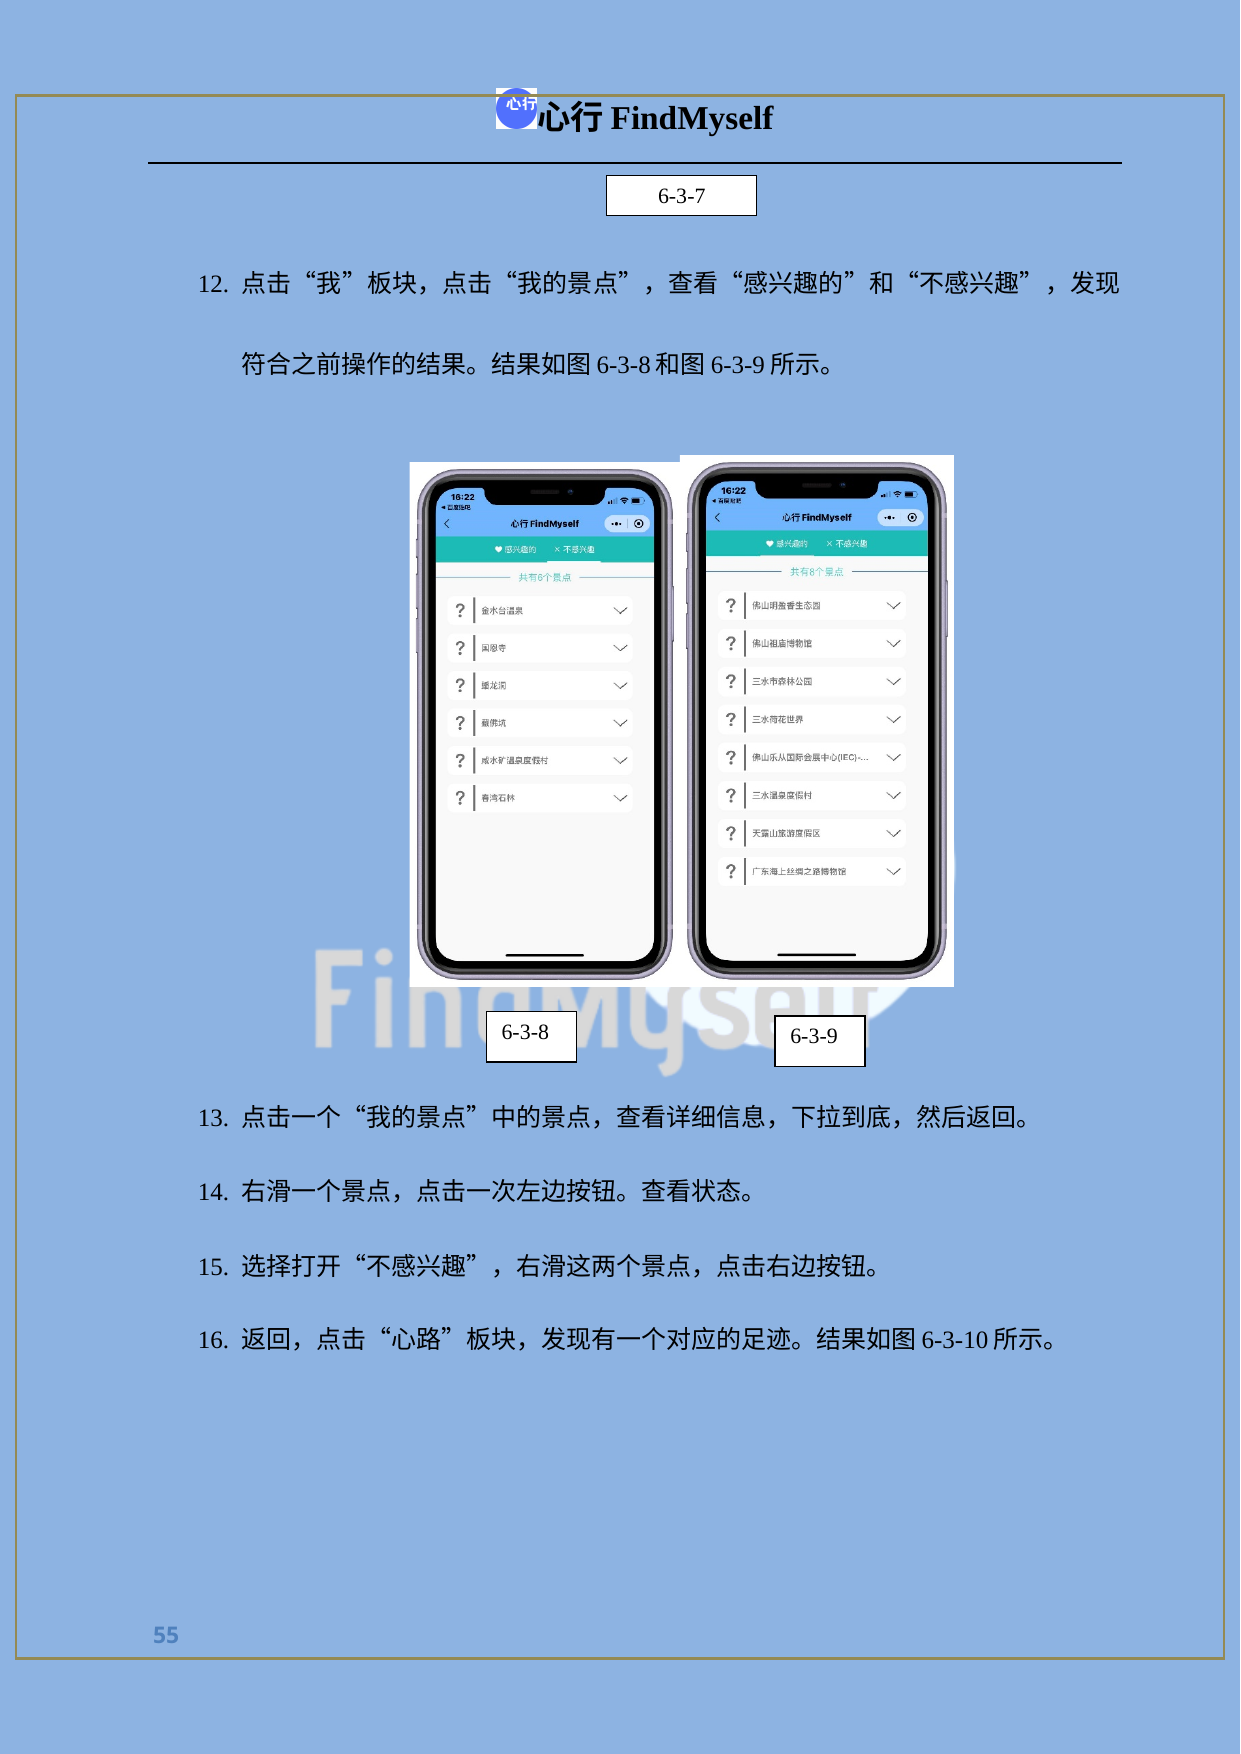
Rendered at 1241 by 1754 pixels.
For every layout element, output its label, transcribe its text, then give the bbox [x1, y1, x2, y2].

list 右滑一个景点，点击一次左边按钮。查看状态。 [198, 1157, 1122, 1222]
picture [496, 97, 537, 129]
list 选择打开“不感兴趣”，右滑这两个景点，点击右边按钮。 [198, 1232, 1122, 1297]
list 返回，点击“心路”板块，发现有一个对应的足迹。结果如图6-3-10所示。 [198, 1306, 1122, 1371]
picture [496, 88, 537, 94]
picture [409, 455, 954, 987]
list 点击一个“我的景点”中的景点，查看详细信息，下拉到底，然后返回。 [198, 1083, 1122, 1148]
list 点击“我”板块，点击“我的景点”，查看“感兴趣的”和“不感兴趣”，发现符合之前操作的结果。结果如图6-3-8和图6-3-9所示。 [198, 249, 1122, 396]
